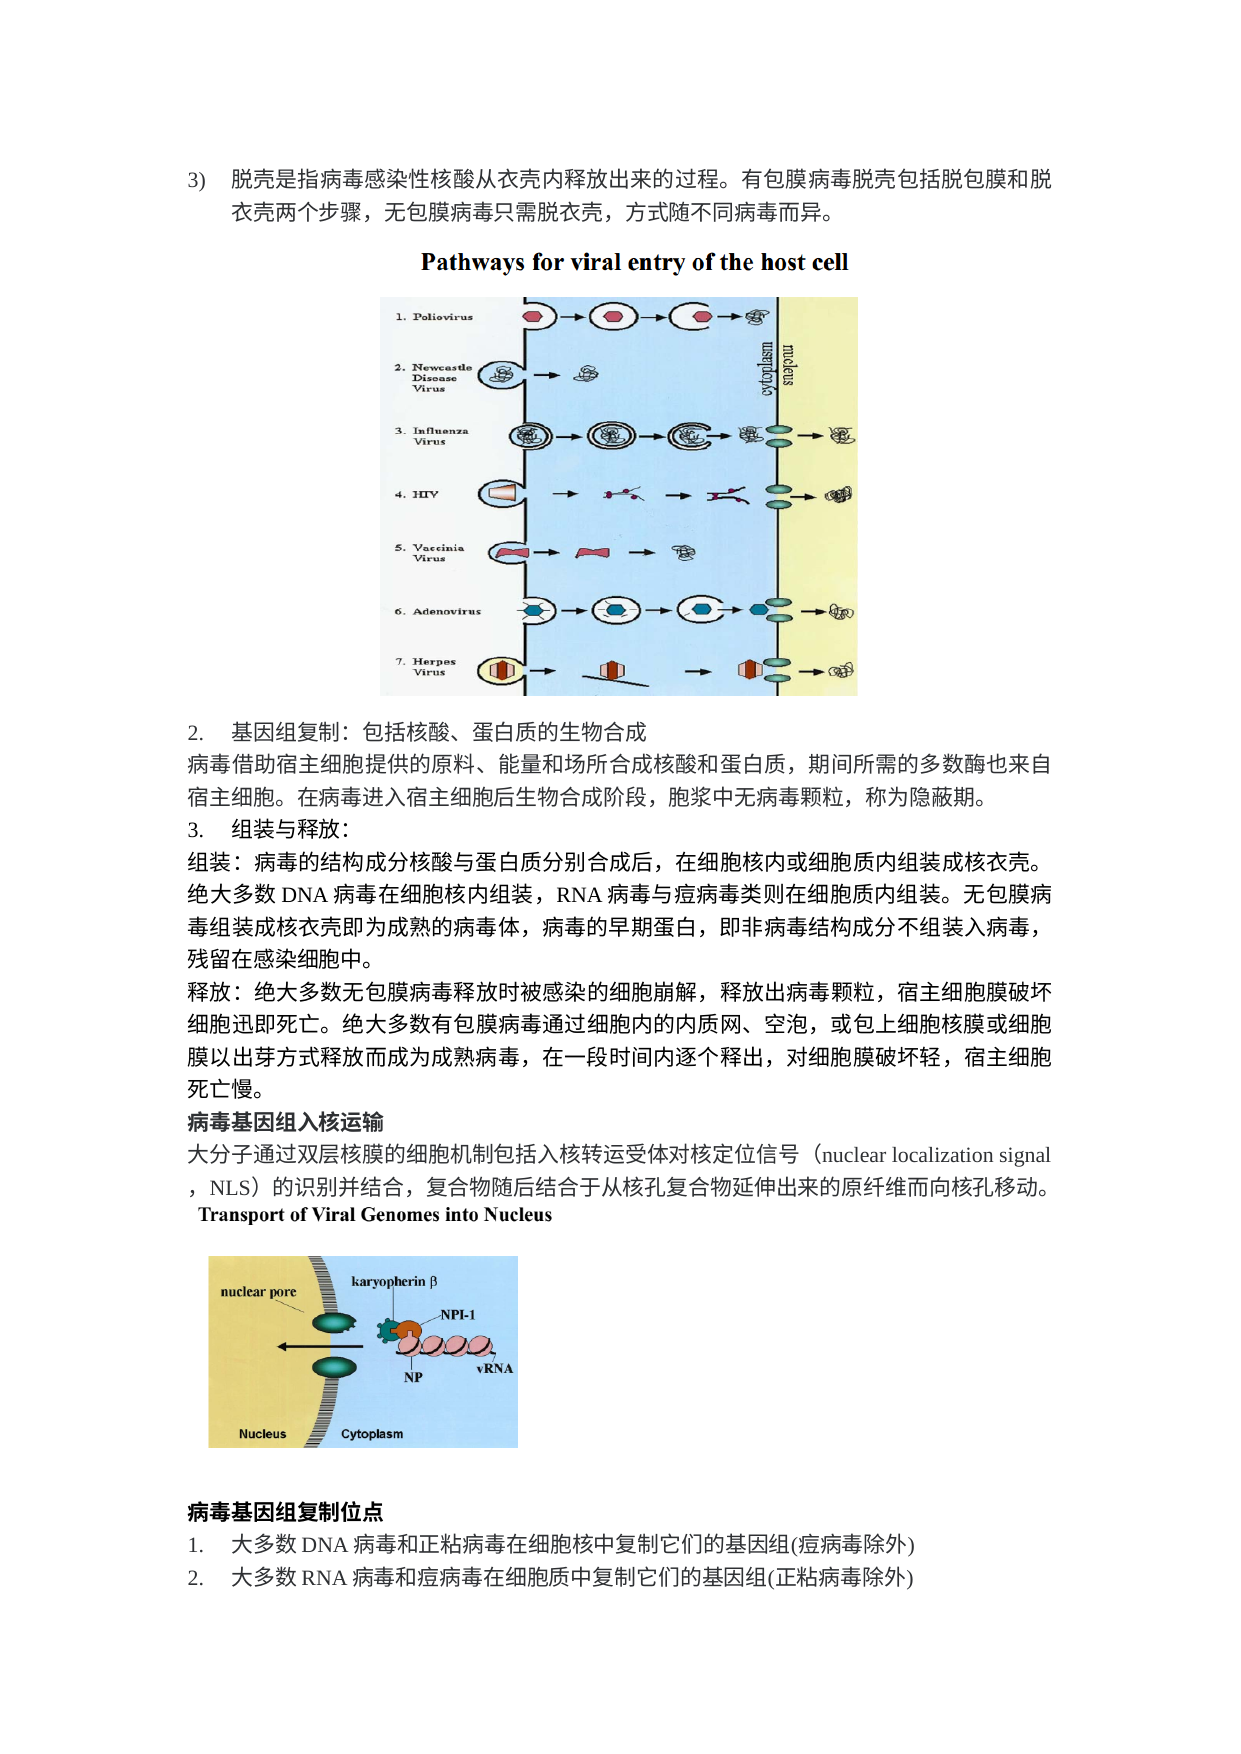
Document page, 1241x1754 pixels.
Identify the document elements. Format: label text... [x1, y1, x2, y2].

text 病毒基因组入核运输 [187, 1104, 1053, 1137]
text 病毒借助宿主细胞提供的原料、能量和场所合成核酸和蛋白质，期间所需的多数酶也来自宿主细胞。在病毒进入宿主细胞后生物合成阶段，胞浆中无病毒颗粒，称为隐蔽期。 [187, 747, 1053, 812]
text 大分子通过双层核膜的细胞机制包括入核转运受体对核定位信号（nuclear localization signal [187, 1137, 1053, 1169]
text 病毒基因组复制位点 [187, 1494, 1053, 1527]
text 释放：绝大多数无包膜病毒释放时被感染的细胞崩解，释放出病毒颗粒，宿主细胞膜破坏，细胞迅即死亡。绝大多数有包膜病毒通过细胞内的内质网、空泡，或包上细胞核膜或细胞膜以出芽方式释放而成为成熟病毒，在一段时间内逐个释出，对细胞膜破坏轻，宿主细胞死亡慢。 [187, 974, 1053, 1104]
picture [333, 241, 907, 708]
text ，NLS）的识别并结合，复合物随后结合于从核孔复合物延伸出来的原纤维而向核孔移动。 [187, 1169, 1053, 1202]
picture [193, 1202, 558, 1452]
list 组装与释放： [187, 812, 1053, 844]
list 大多数DNA病毒和正粘病毒在细胞核中复制它们的基因组(痘病毒除外) [187, 1527, 1053, 1559]
list 大多数RNA病毒和痘病毒在细胞质中复制它们的基因组(正粘病毒除外) [187, 1559, 1053, 1592]
text 组装：病毒的结构成分核酸与蛋白质分别合成后，在细胞核内或细胞质内组装成核衣壳。绝大多数DNA病毒在细胞核内组装，RNA病毒与痘病毒类则在细胞质内组装。无包膜病毒组装成核衣壳即为成熟的病毒体，病毒的早期蛋白，即非病毒结构成分不组装入病毒，残留在感染细胞中。 [187, 844, 1053, 974]
list 脱壳是指病毒感染性核酸从衣壳内释放出来的过程。有包膜病毒脱壳包括脱包膜和脱衣壳两个步骤，无包膜病毒只需脱衣壳，方式随不同病毒而异。 [187, 162, 1053, 227]
